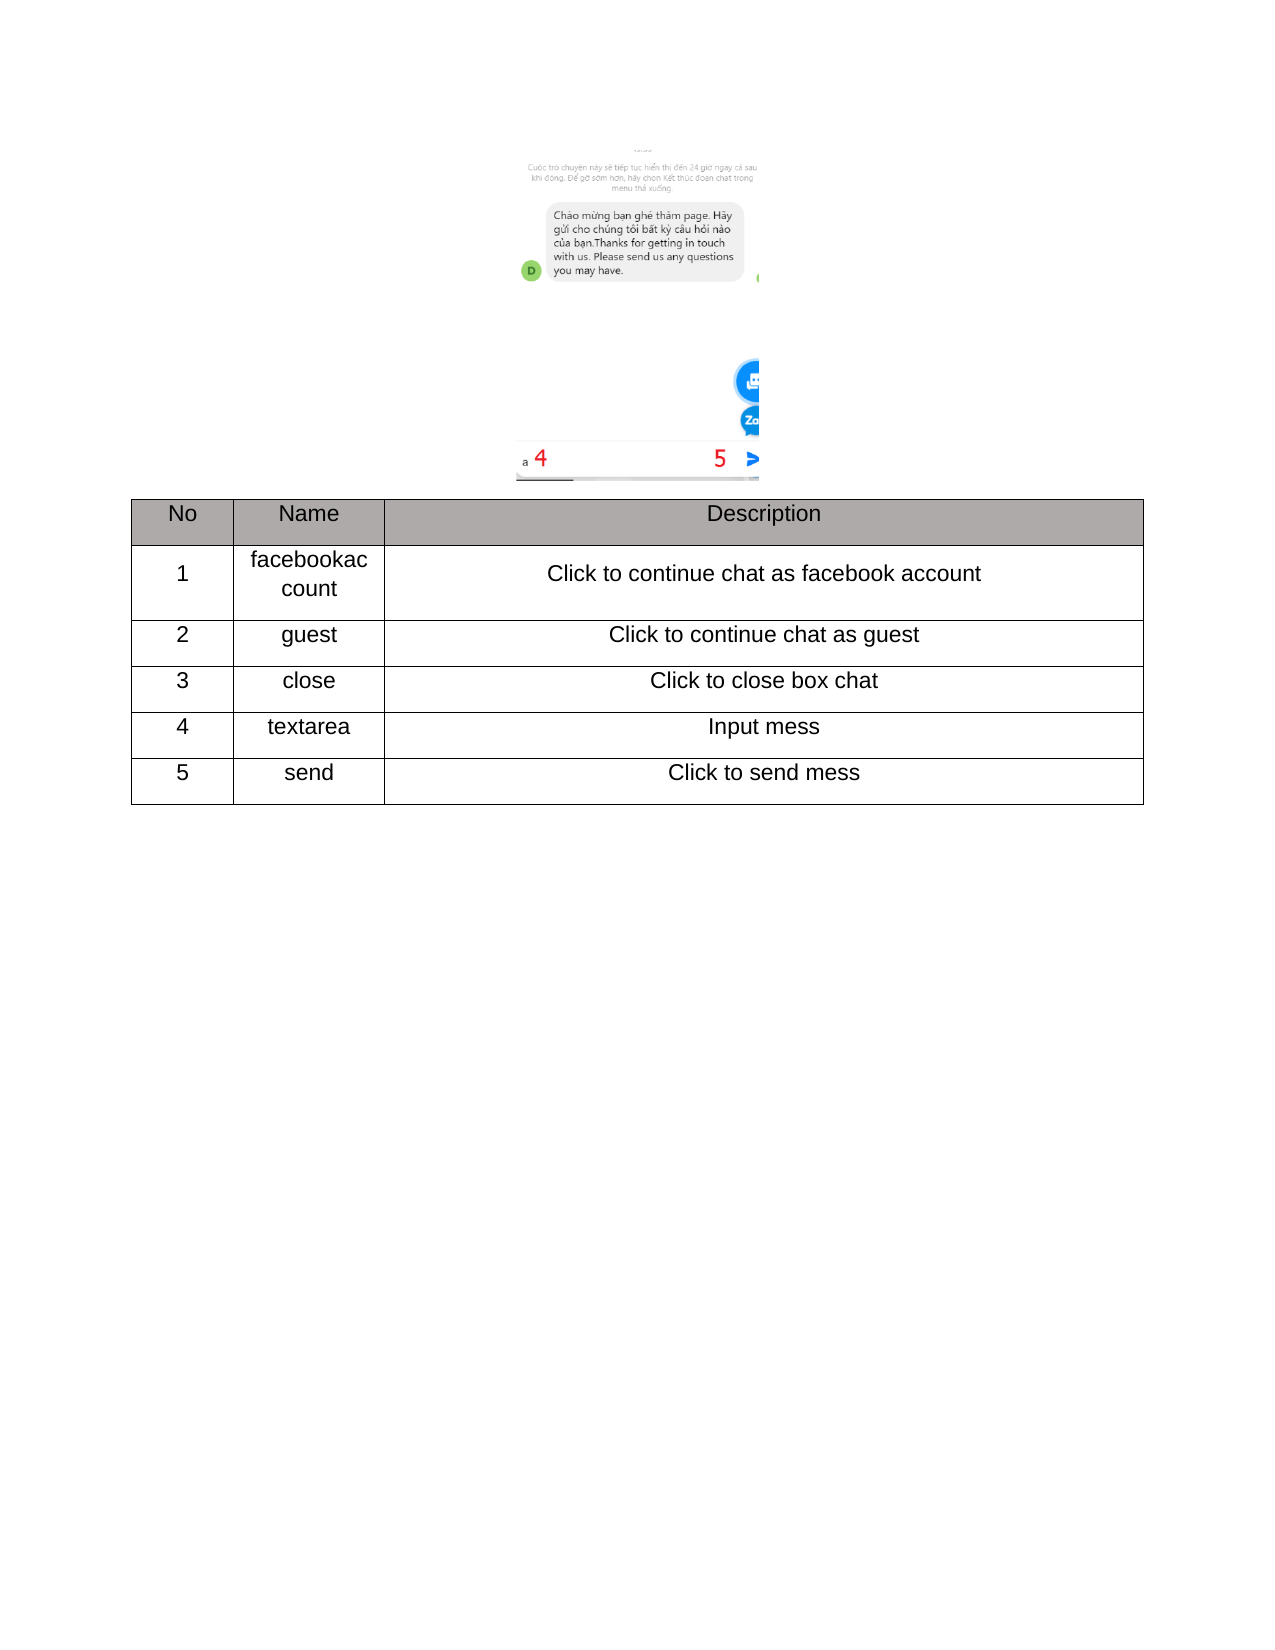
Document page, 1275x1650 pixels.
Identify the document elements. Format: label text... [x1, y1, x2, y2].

table_cell Click to close box chat [385, 667, 1143, 712]
table_cell 1 [132, 546, 233, 620]
table_cell Input mess [385, 713, 1143, 758]
table_cell send [234, 759, 384, 804]
table_cell guest [234, 621, 384, 666]
table_cell Click to continue chat as guest [385, 621, 1143, 666]
picture [516, 150, 759, 481]
table_cell 4 [132, 713, 233, 758]
table_header Name [234, 500, 384, 545]
table_cell Click to send mess [385, 759, 1143, 804]
table_header No [132, 500, 233, 545]
table_cell textarea [234, 713, 384, 758]
table_cell facebookaccount [234, 546, 384, 620]
table_cell 3 [132, 667, 233, 712]
table_cell close [234, 667, 384, 712]
table_cell 5 [132, 759, 233, 804]
table_cell 2 [132, 621, 233, 666]
table_cell Click to continue chat as facebook account [385, 546, 1143, 620]
table_header Description [385, 500, 1143, 545]
